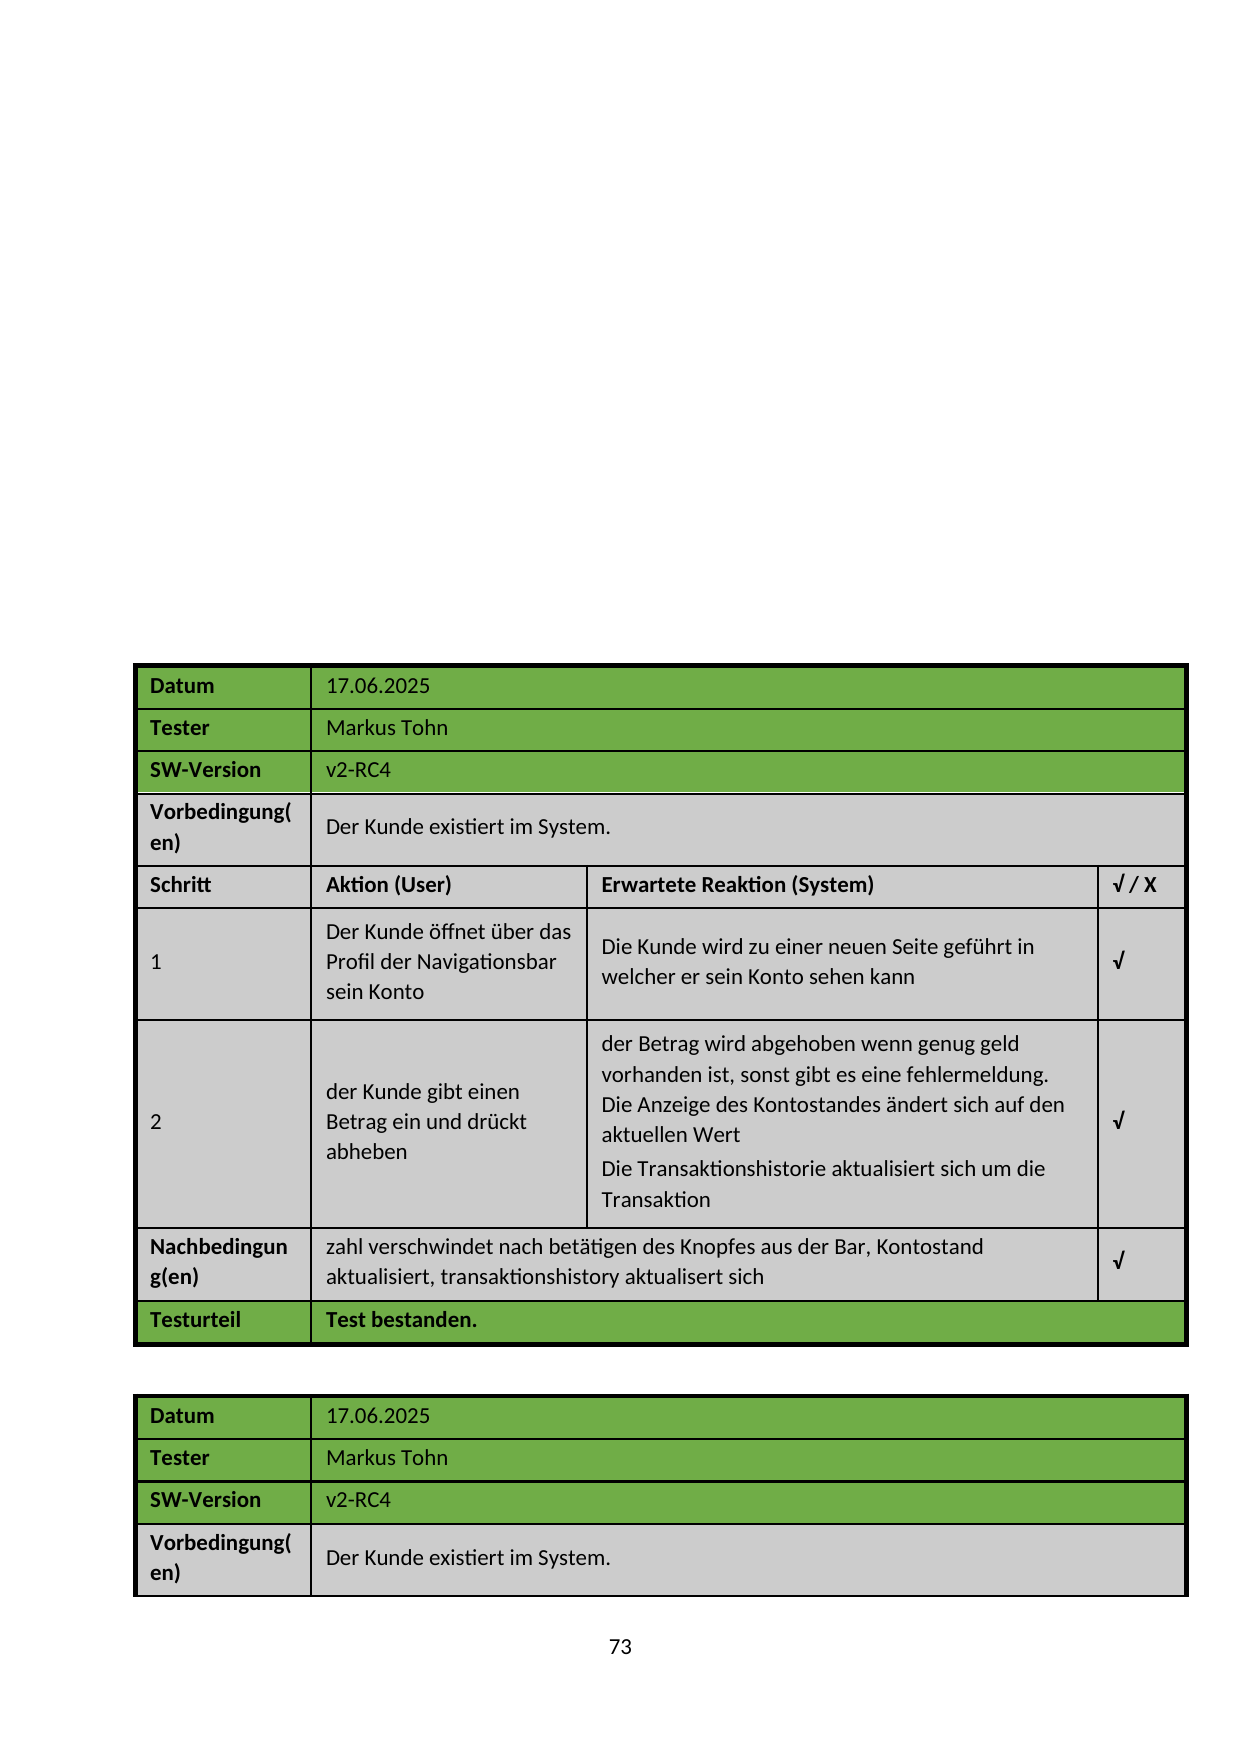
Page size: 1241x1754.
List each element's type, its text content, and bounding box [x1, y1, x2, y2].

table_cell √ [1099, 1229, 1184, 1300]
table_cell der Kunde gibt einen Betrag ein und drückt abheben [312, 1021, 586, 1227]
table_cell Erwartete Reaktion (System) [588, 867, 1097, 907]
table_header 17.06.2025 [312, 1398, 1184, 1438]
table_cell Vorbedingung(en) [138, 1525, 310, 1595]
table_cell 1 [138, 909, 310, 1019]
table_cell Der Kunde öffnet über das Profil der Navigationsbar sein Konto [312, 909, 586, 1019]
table_cell Markus Tohn [312, 710, 1184, 750]
table_cell Schritt [138, 867, 310, 907]
table_cell Test bestanden. [312, 1302, 1184, 1342]
table_cell Die Kunde wird zu einer neuen Seite geführt in welcher er sein Konto sehen kann [588, 909, 1097, 1019]
table_cell Nachbedingung(en) [138, 1229, 310, 1300]
table_header Datum [138, 1398, 310, 1438]
table_cell zahl verschwindet nach betätigen des Knopfes aus der Bar, Kontostand aktualisiert, transaktionshistory aktualisert sich [312, 1229, 1097, 1300]
table_cell Der Kunde existiert im System. [312, 795, 1184, 865]
table_cell √ [1099, 1021, 1184, 1227]
table_cell √ [1099, 909, 1184, 1019]
table_cell der Betrag wird abgehoben wenn genug geld vorhanden ist, sonst gibt es eine fehlermeldung. Die Anzeige des Kontostandes ändert sich auf den aktuellen Wert Die Transaktionshistorie aktualisiert sich um die Transaktion [588, 1021, 1097, 1227]
table_cell Vorbedingung(en) [138, 795, 310, 865]
table_cell 2 [138, 1021, 310, 1227]
table_cell Der Kunde existiert im System. [312, 1525, 1184, 1595]
table_cell v2-RC4 [312, 752, 1184, 792]
table_cell SW-Version [138, 1483, 310, 1523]
table_cell SW-Version [138, 752, 310, 792]
table_cell Testurteil [138, 1302, 310, 1342]
table_cell Tester [138, 710, 310, 750]
table_cell Markus Tohn [312, 1440, 1184, 1480]
table_cell v2-RC4 [312, 1483, 1184, 1523]
table_header 17.06.2025 [312, 668, 1184, 708]
table_cell Tester [138, 1440, 310, 1480]
table_header Datum [138, 668, 310, 708]
table_cell Aktion (User) [312, 867, 586, 907]
table_cell √ / X [1099, 867, 1184, 907]
